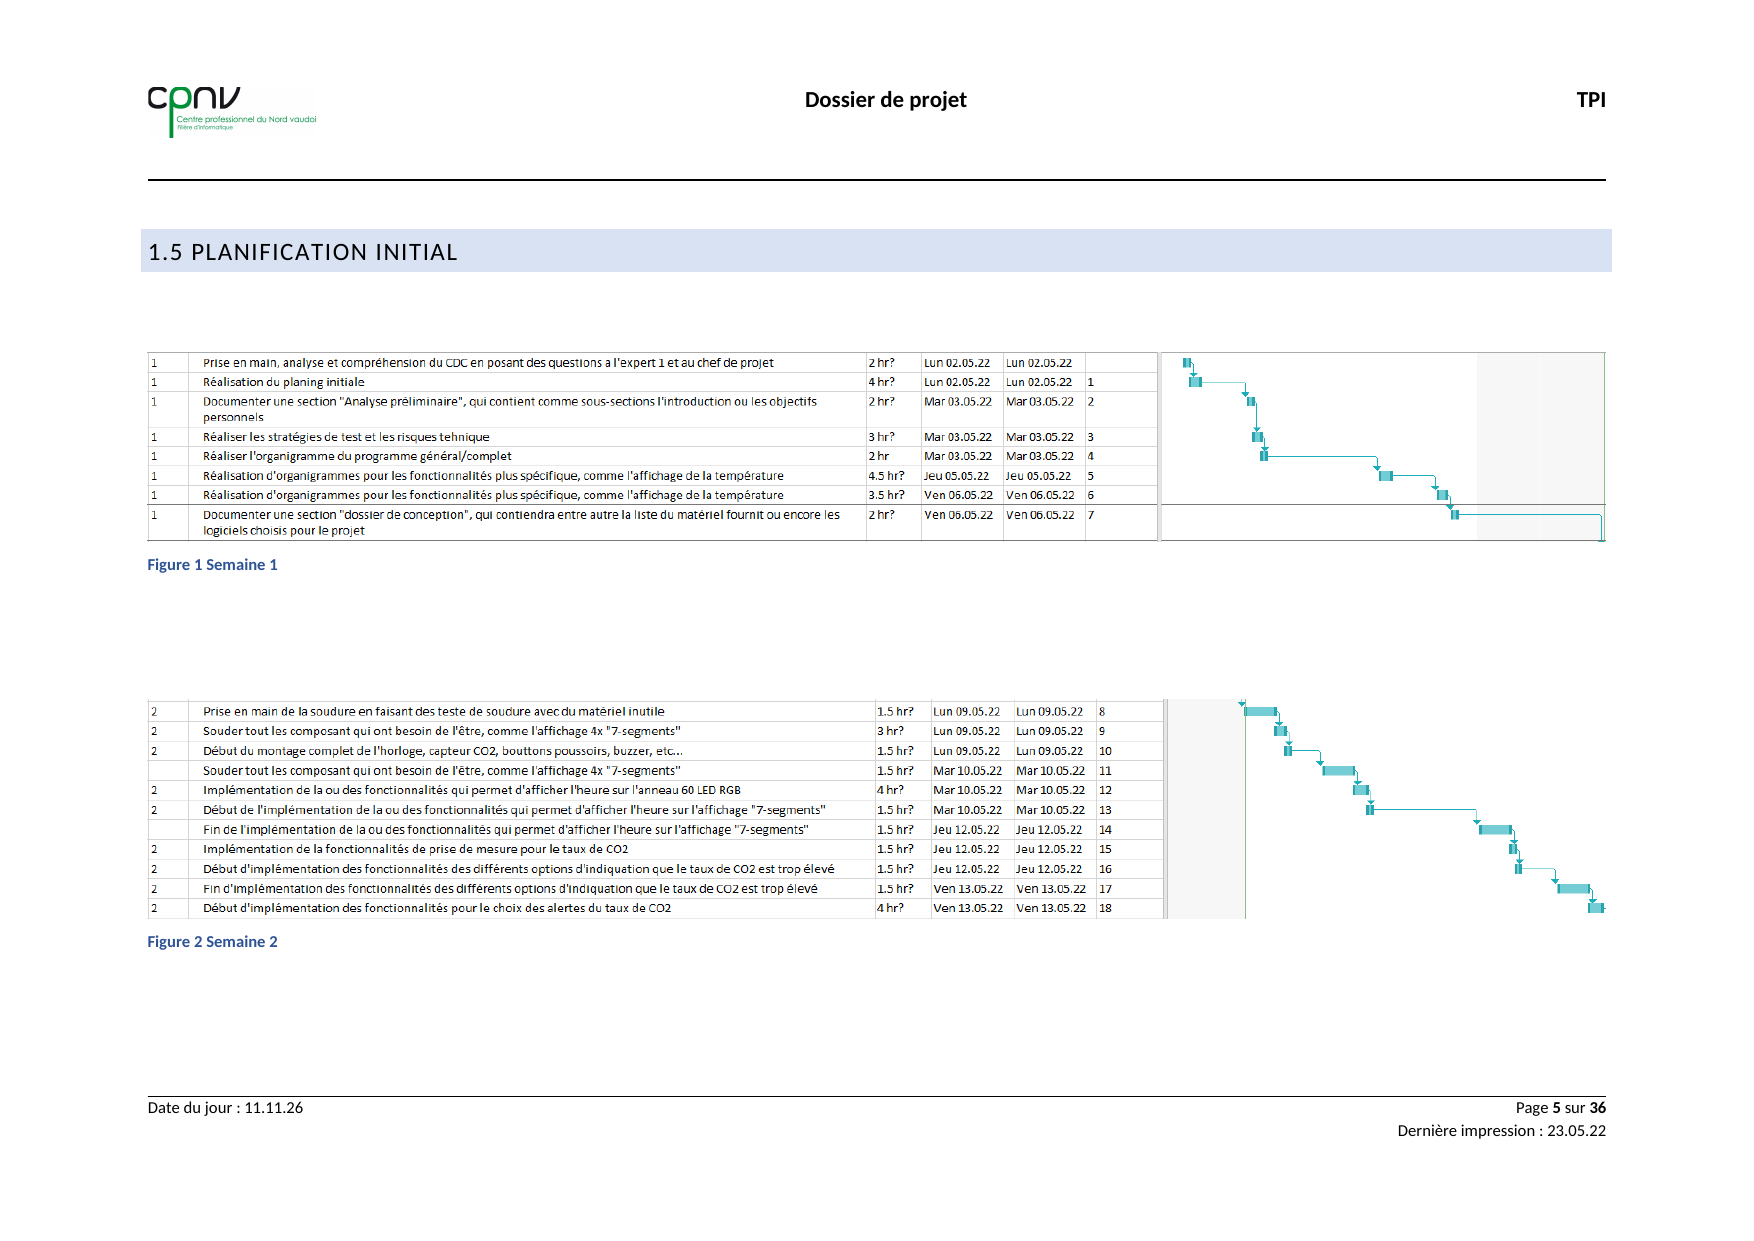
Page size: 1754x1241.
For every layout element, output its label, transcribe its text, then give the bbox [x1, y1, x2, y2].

picture [147, 699, 1606, 919]
subtitle 1.5 Planification initial [148, 236, 1606, 266]
picture [147, 87, 317, 137]
picture [147, 352, 1606, 542]
